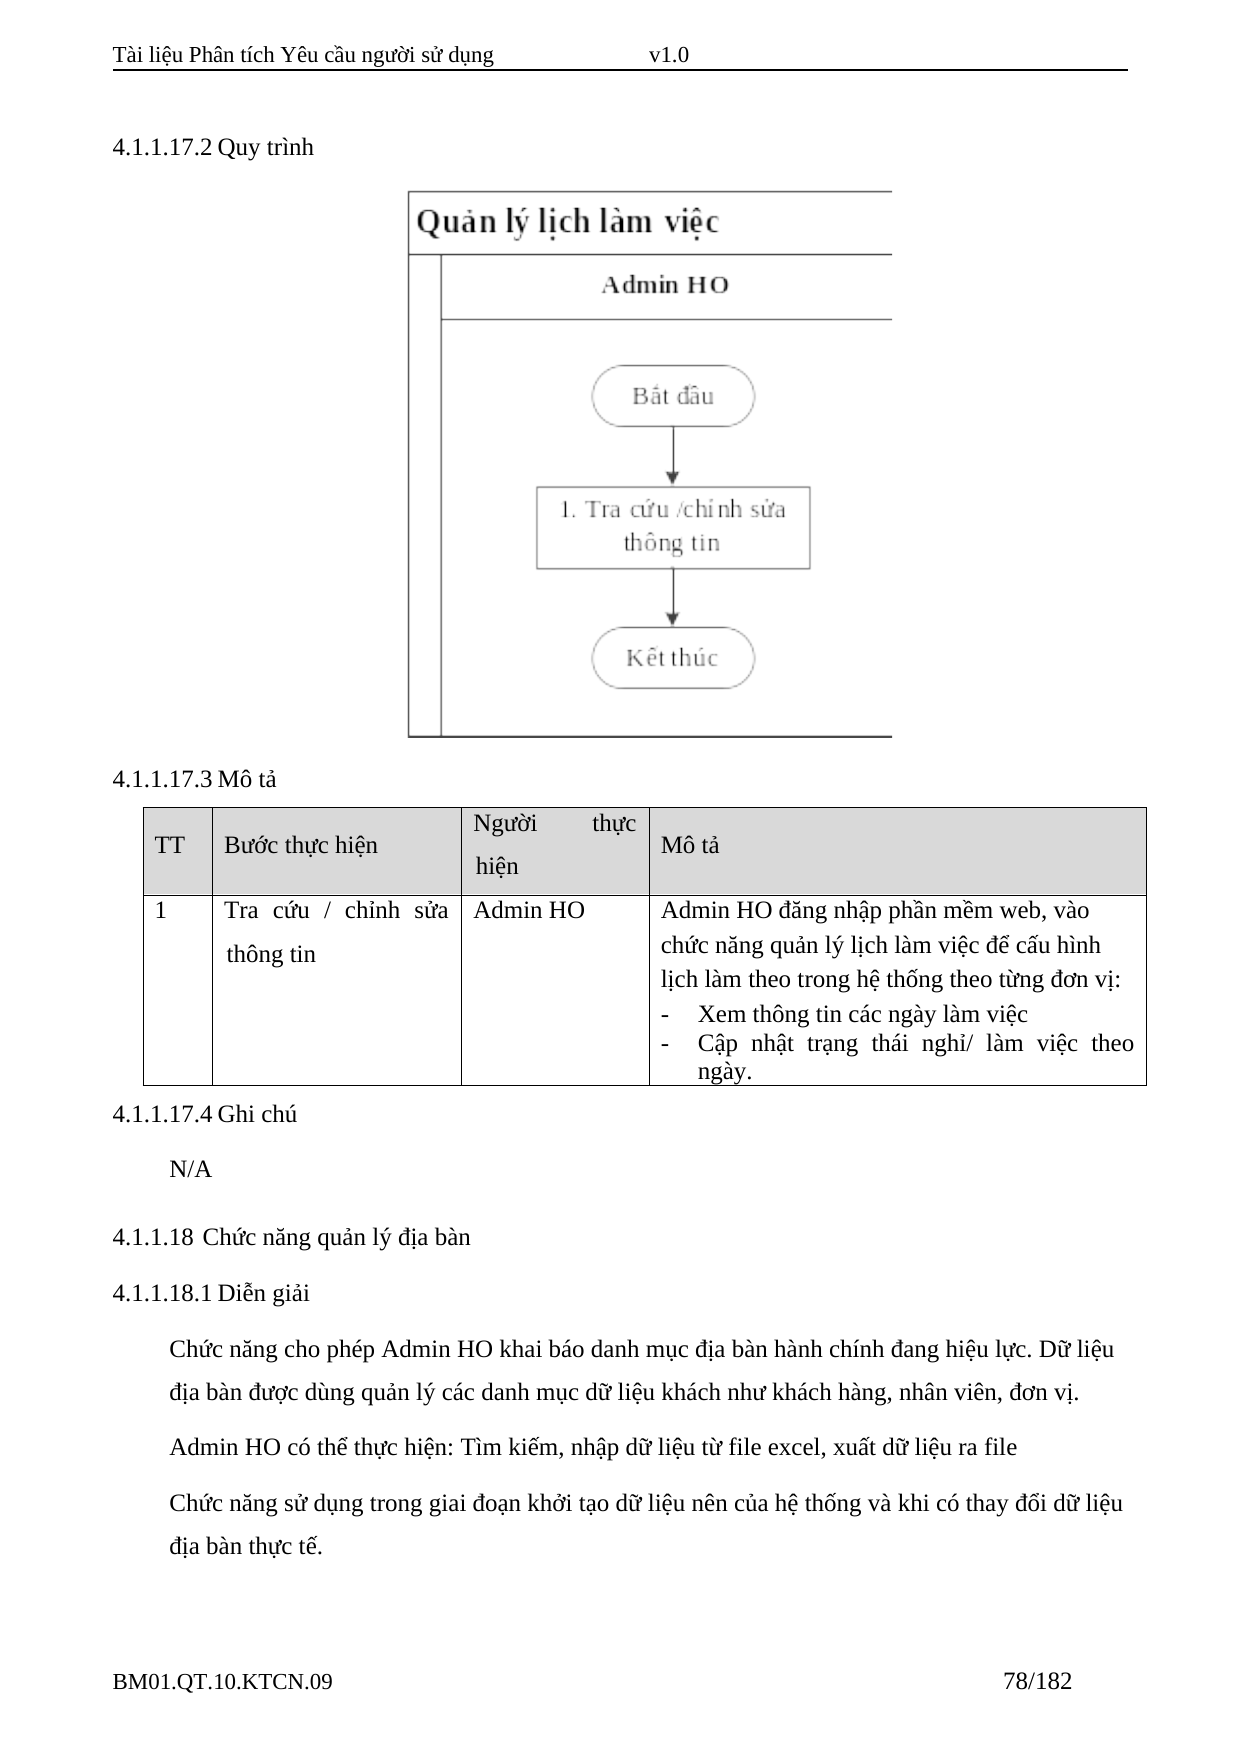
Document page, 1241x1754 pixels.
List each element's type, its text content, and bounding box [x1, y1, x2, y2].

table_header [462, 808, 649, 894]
subtitle Mô tả [112, 764, 1128, 793]
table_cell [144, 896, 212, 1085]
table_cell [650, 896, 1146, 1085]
text Admin HO có thể thực hiện: Tìm kiếm, nhập dữ liệu từ file excel, xuất dữ liệu ra file [169, 1432, 1128, 1461]
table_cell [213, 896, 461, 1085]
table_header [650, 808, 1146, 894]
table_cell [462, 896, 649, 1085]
text Chức năng sử dụng trong giai đoạn khởi tạo dữ liệu nên của hệ thống và khi có thay đổi dữ liệu địa bàn thực tế. [169, 1488, 1128, 1560]
subtitle Quy trình [112, 132, 1128, 160]
subtitle Chức năng quản lý địa bàn [112, 1222, 1128, 1251]
subtitle Ghi chú [112, 1099, 1128, 1127]
subtitle Diễn giải [112, 1278, 1128, 1307]
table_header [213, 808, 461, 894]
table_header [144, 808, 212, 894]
text Chức năng cho phép Admin HO khai báo danh mục địa bàn hành chính đang hiệu lực. Dữ liệu địa bàn được dùng quản lý các danh mục dữ liệu khách như khách hàng, nhân viên, đơn vị. [169, 1334, 1128, 1406]
text N/A [169, 1154, 1128, 1183]
